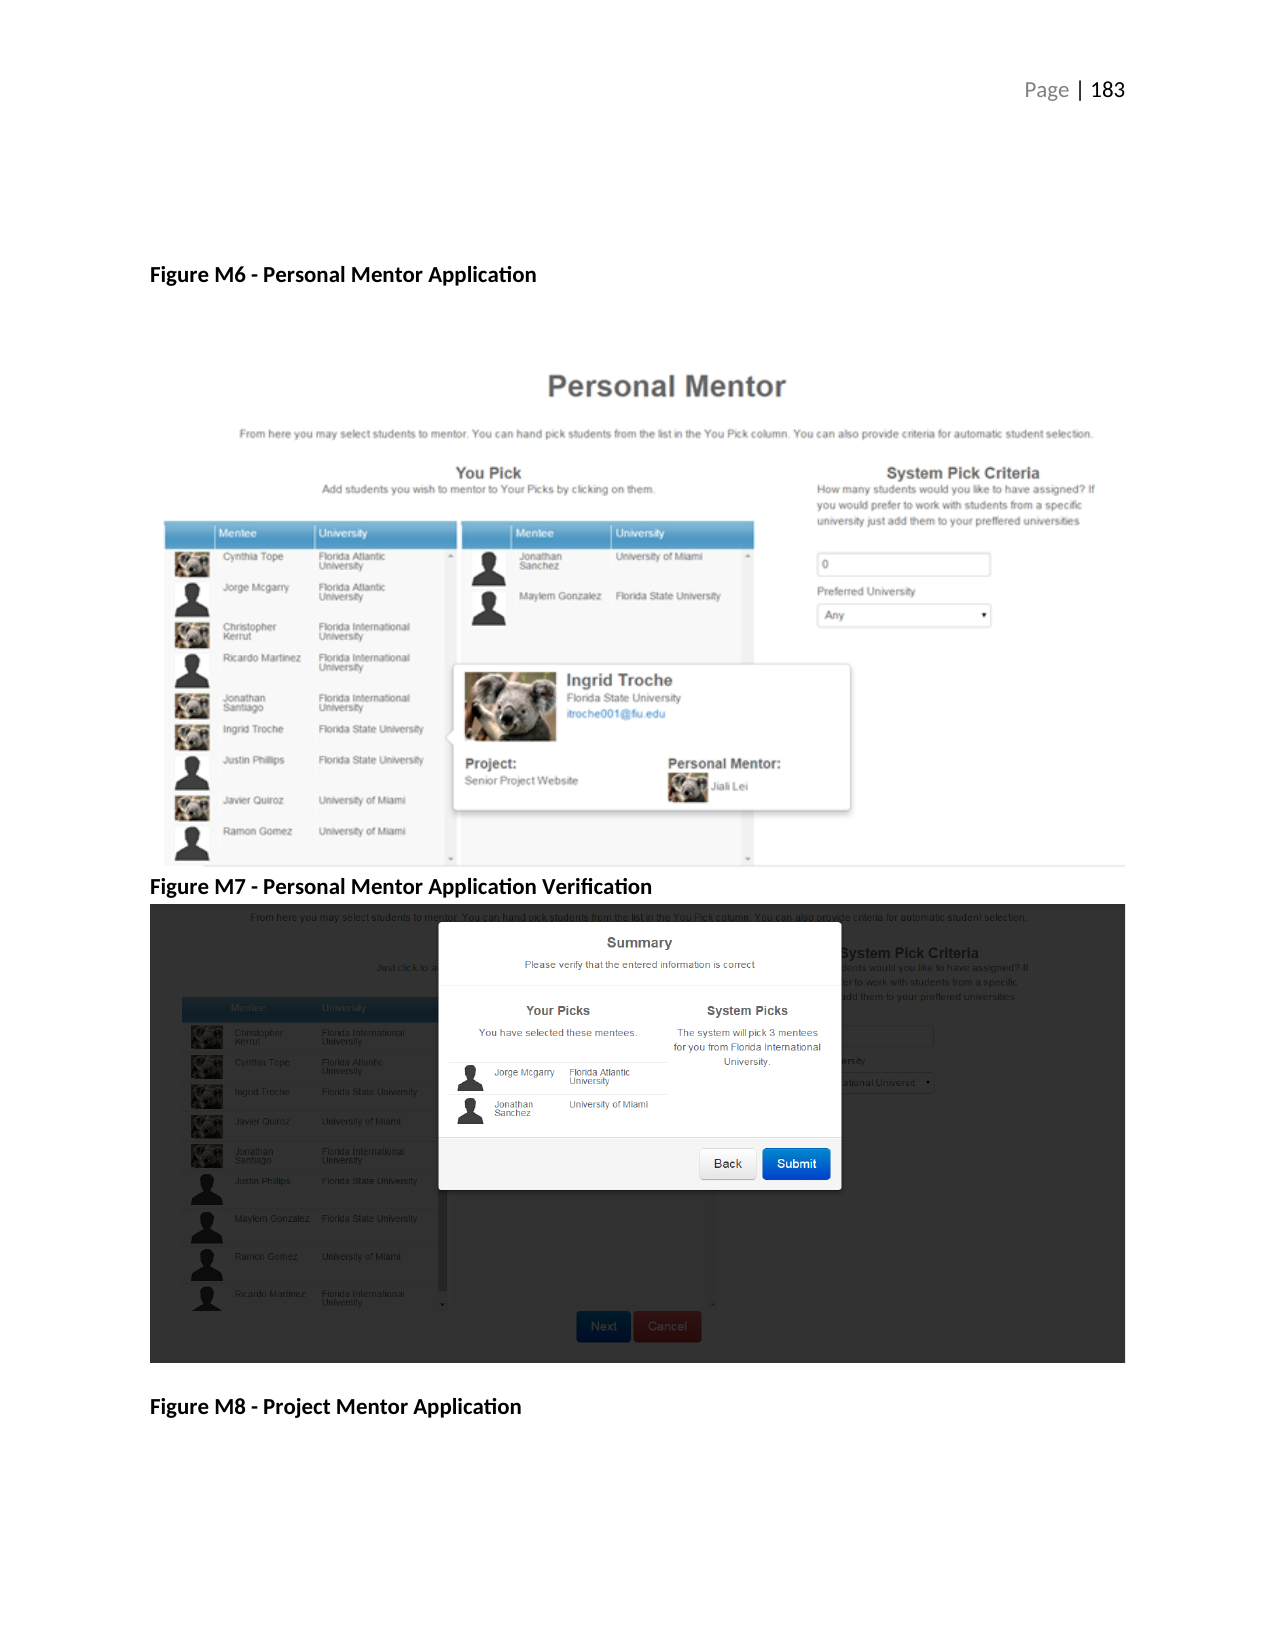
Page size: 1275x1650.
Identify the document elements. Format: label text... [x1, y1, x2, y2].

picture [150, 363, 1125, 868]
text Figure M6 - Personal Mentor ApplicationFigure M7 - Personal Mentor Application Verification [150, 868, 1125, 904]
text Figure M8 - Project Mentor ApplicationFigure M9 - Project Mentor Application Verification [150, 1392, 1125, 1420]
picture [150, 904, 1125, 1363]
text Figure M6 - Personal Mentor ApplicationFigure M7 - Personal Mentor Application Verification [150, 260, 1125, 363]
